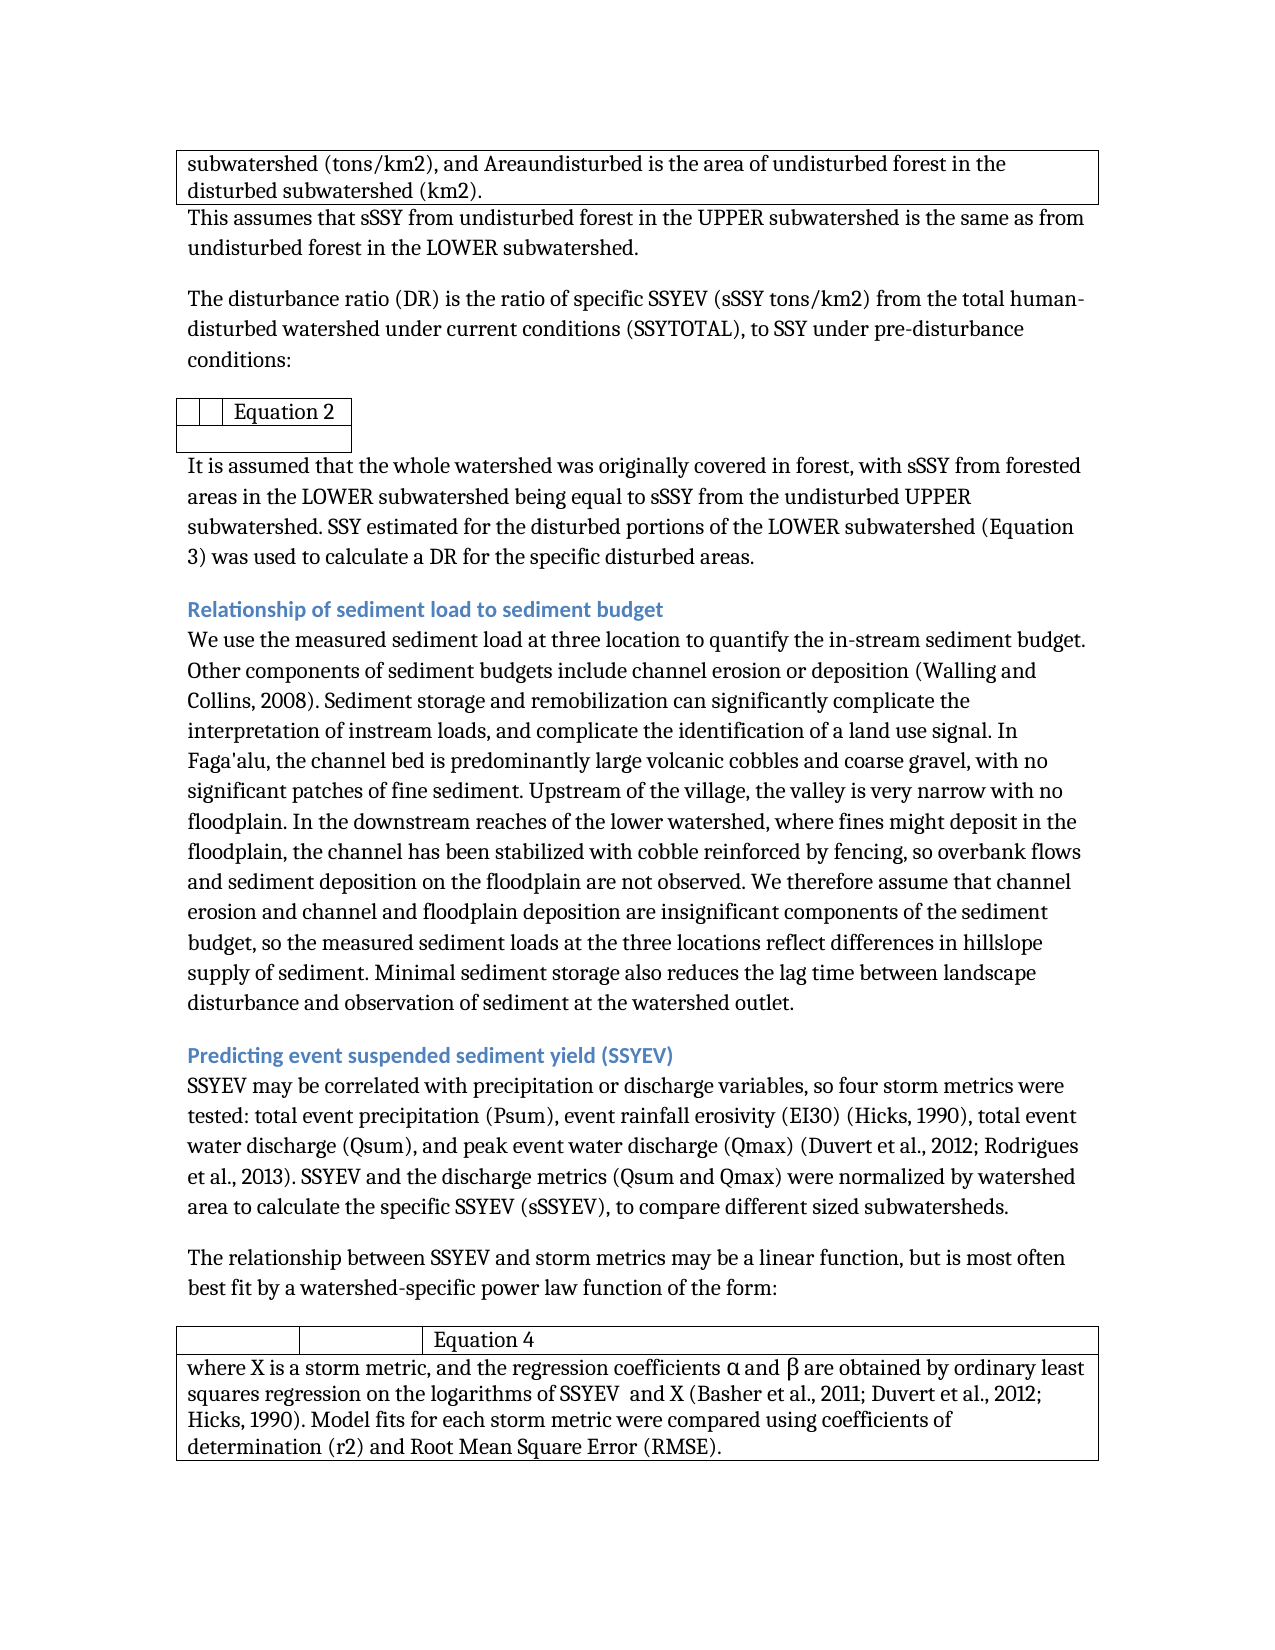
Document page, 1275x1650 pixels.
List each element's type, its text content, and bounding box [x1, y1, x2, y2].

text We use the measured sediment load at three location to quantify the in-stream sediment budget. Other components of sediment budgets include channel erosion or deposition (Walling and Collins, 2008). Sediment storage and remobilization can significantly complicate the interpretation of instream loads, and complicate the identification of a land use signal. In Faga'alu, the channel bed is predominantly large volcanic cobbles and coarse gravel, with no significant patches of fine sediment. Upstream of the village, the valley is very narrow with no floodplain. In the downstream reaches of the lower watershed, where fines might deposit in the floodplain, the channel has been stabilized with cobble reinforced by fencing, so overbank flows and sediment deposition on the floodplain are not observed. We therefore assume that channel erosion and channel and floodplain deposition are insignificant components of the sediment budget, so the measured sediment loads at the three locations reflect differences in hillslope supply of sediment. Minimal sediment storage also reduces the lag time between landscape disturbance and observation of sediment at the watershed outlet. [187, 627, 1087, 1016]
table_cell [177, 426, 351, 452]
text SSYEV may be correlated with precipitation or discharge variables, so four storm metrics were tested: total event precipitation (Psum), event rainfall erosivity (EI30) (Hicks, 1990), total event water discharge (Qsum), and peak event water discharge (Qmax) (Duvert et al., 2012; Rodrigues et al., 2013). SSYEV and the discharge metrics (Qsum and Qmax) were normalized by watershed area to calculate the specific SSYEV (sSSYEV), to compare different sized subwatersheds. [187, 1073, 1087, 1220]
table_cell where X is a storm metric, and the regression coefficients α and β are obtained by ordinary least squares regression on the logarithms of SSYEV and X (Basher et al., 2011; Duvert et al., 2012; Hicks, 1990). Model fits for each storm metric were compared using coefficients of determination (r2) and Root Mean Square Error (RMSE). [177, 1355, 1098, 1460]
table_header [200, 399, 222, 425]
subtitle Predicting event suspended sediment yield (SSYEV) [187, 1041, 1087, 1069]
table_header [177, 399, 199, 425]
table_header [177, 1327, 299, 1353]
table_header Equation 2 [223, 399, 351, 425]
text The relationship between SSYEV and storm metrics may be a linear function, but is most often best fit by a watershed-specific power law function of the form: [187, 1245, 1087, 1301]
text The disturbance ratio (DR) is the ratio of specific SSYEV (sSSY tons/km2) from the total human-disturbed watershed under current conditions (SSYTOTAL), to SSY under pre-disturbance conditions: [187, 286, 1087, 373]
text This assumes that sSSY from undisturbed forest in the UPPER subwatershed is the same as from undisturbed forest in the LOWER subwatershed. [187, 205, 1087, 261]
table_header [300, 1327, 422, 1353]
table_header Equation 4 [423, 1327, 1098, 1353]
text It is assumed that the whole watershed was originally covered in forest, with sSSY from forested areas in the LOWER subwatershed being equal to sSSY from the undisturbed UPPER subwatershed. SSY estimated for the disturbed portions of the LOWER subwatershed (Equation 3) was used to calculate a DR for the specific disturbed areas. [187, 453, 1087, 570]
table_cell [177, 151, 1098, 204]
subtitle Relationship of sediment load to sediment budget [187, 595, 1087, 623]
